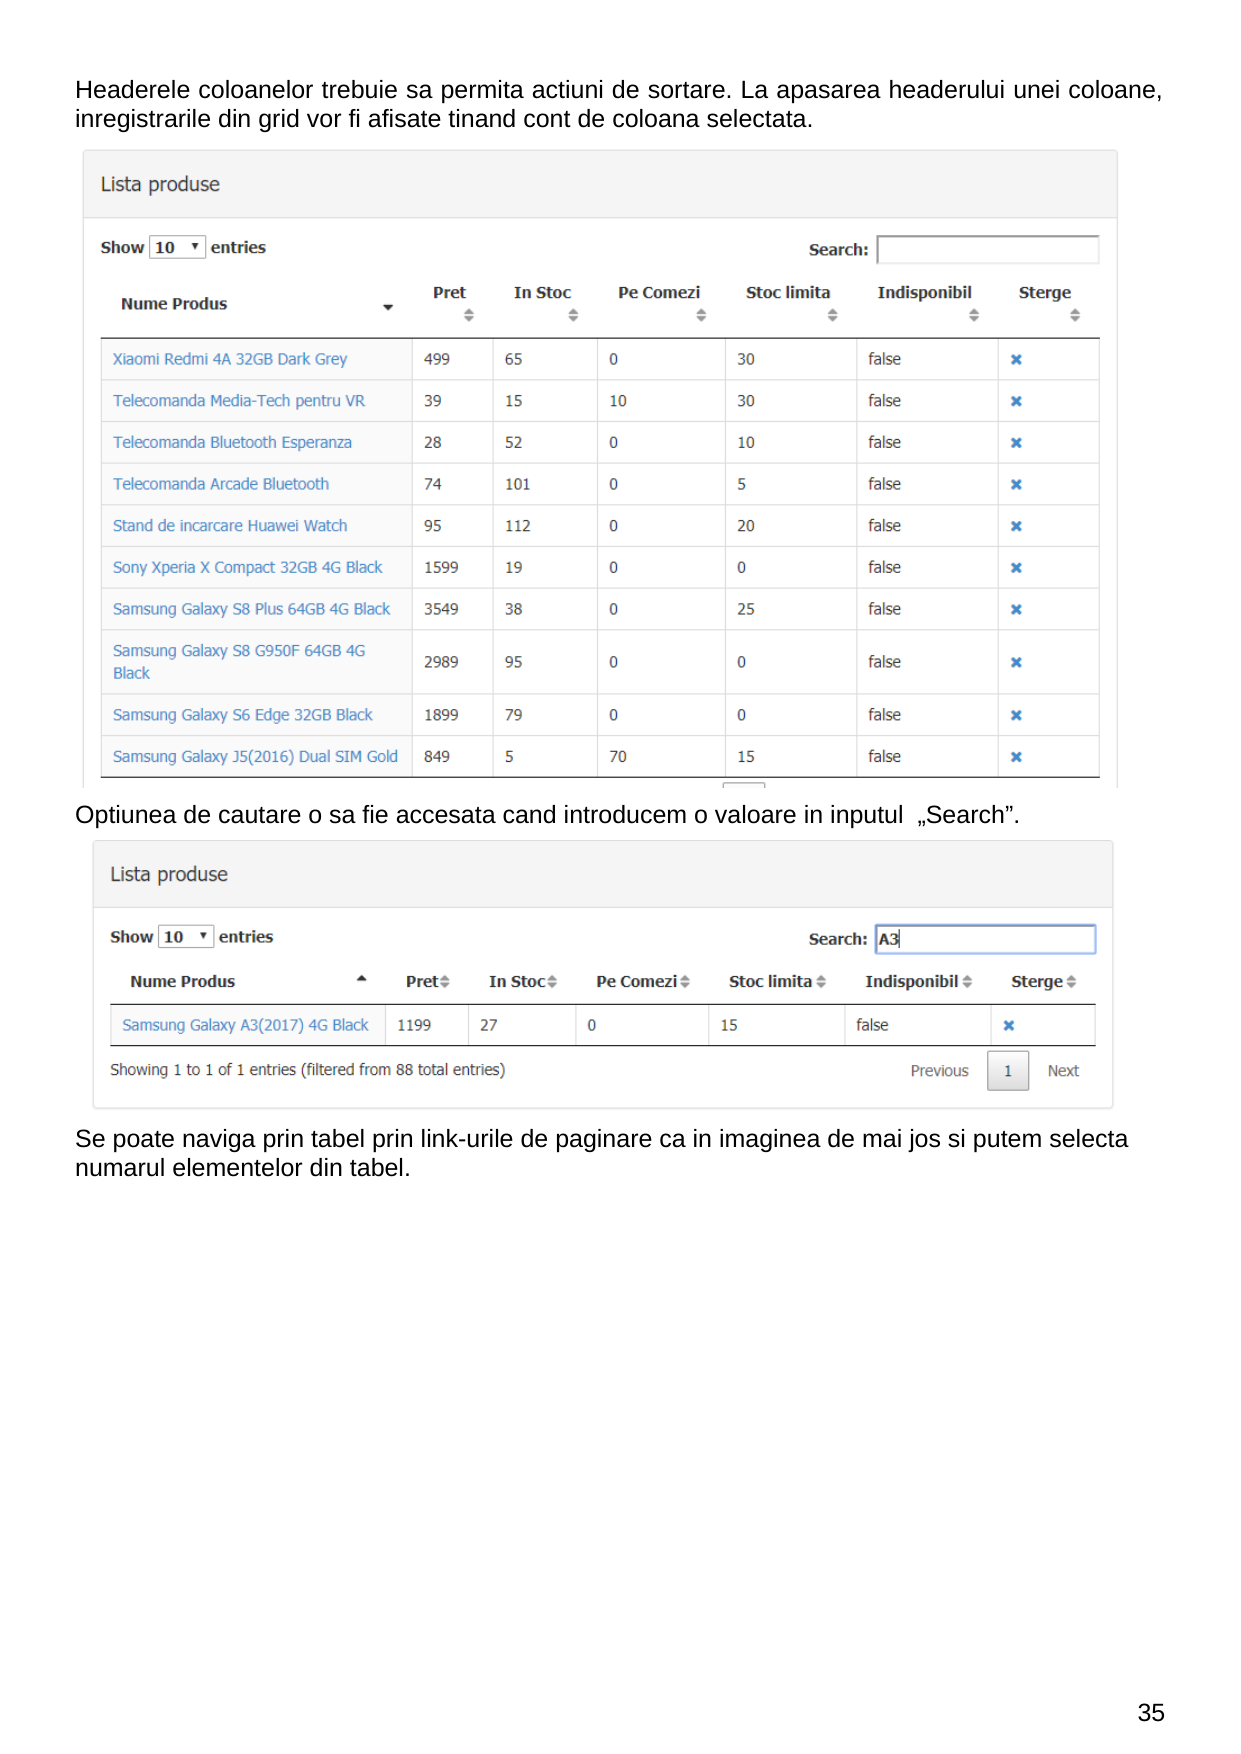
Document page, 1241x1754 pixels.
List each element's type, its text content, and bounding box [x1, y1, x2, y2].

text Se poate naviga prin tabel prin link-urile de paginare ca in imaginea de mai jos si putem selecta numarul elementelor din tabel. [75, 1124, 1165, 1181]
text Optiunea de cautare o sa fie accesata cand introducem o valoare in inputul „Search”. [75, 800, 1165, 828]
picture [75, 840, 1119, 1112]
text Headerele coloanelor trebuie sa permita actiuni de sortare. La apasarea headerului unei coloane, inregistrarile din grid vor fi afisate tinand cont de coloana selectata. [75, 75, 1165, 132]
picture [75, 144, 1119, 788]
